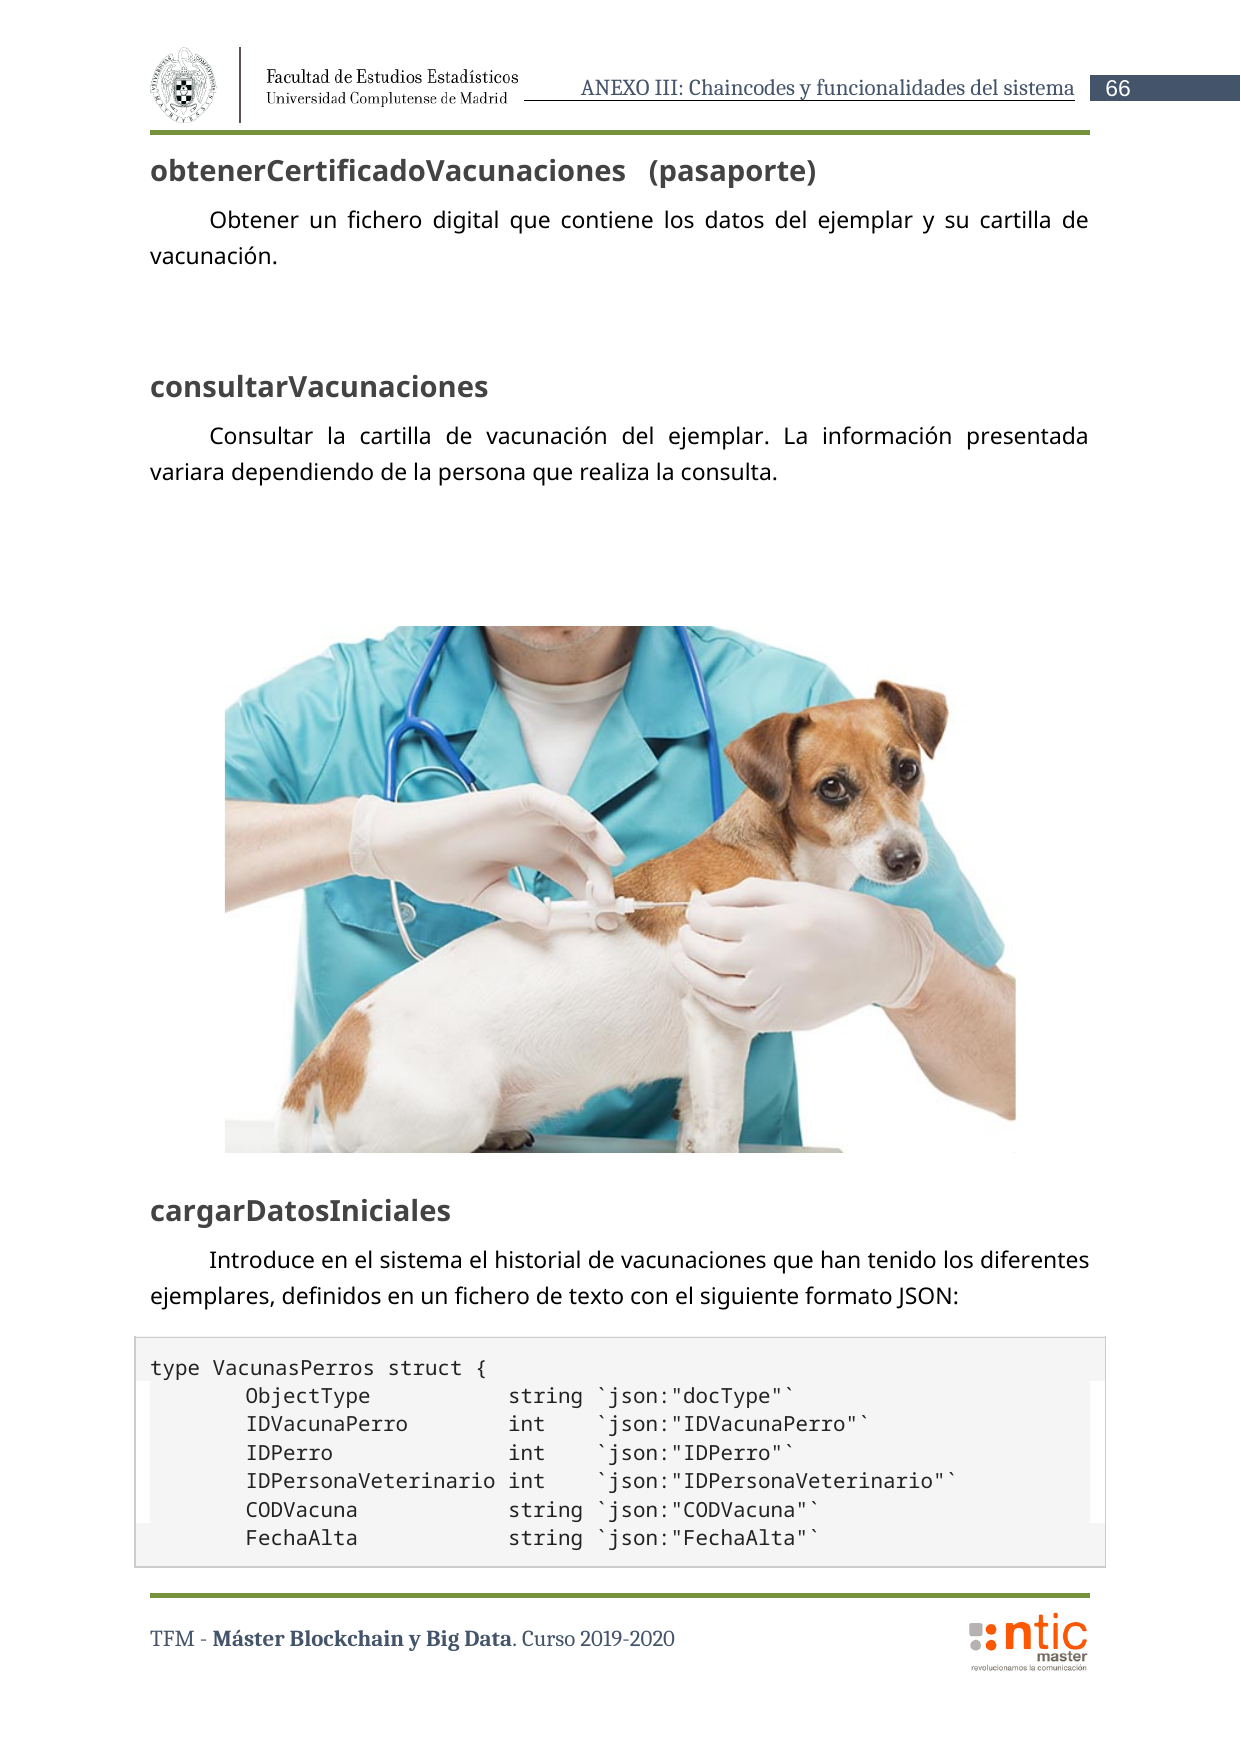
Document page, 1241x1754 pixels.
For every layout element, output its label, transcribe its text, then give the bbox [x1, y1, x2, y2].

text FechaAlta string `json:"FechaAlta"` [136, 1507, 1105, 1566]
text Consultar la cartilla de vacunación del ejemplar. La información presentada variara dependiendo de la persona que realiza la consulta. [150, 420, 1090, 487]
subtitle consultarVacunaciones [150, 366, 1090, 406]
picture [150, 47, 524, 123]
picture [224, 626, 1016, 1153]
text IDPerro int `json:"IDPerro"` [150, 1438, 1090, 1466]
text Introduce en el sistema el historial de vacunaciones que han tenido los diferentes ejemplares, definidos en un fichero de texto con el siguiente formato JSON: [150, 1244, 1090, 1311]
text ObjectType string `json:"docType"` [150, 1381, 1090, 1409]
text IDPersonaVeterinario int `json:"IDPersonaVeterinario"` [150, 1466, 1090, 1495]
text Obtener un fichero digital que contiene los datos del ejemplar y su cartilla de vacunación. [150, 204, 1090, 271]
text type VacunasPerros struct { [136, 1338, 1105, 1381]
text IDVacunaPerro int `json:"IDVacunaPerro"` [150, 1409, 1090, 1438]
subtitle cargarDatosIniciales [150, 1190, 1090, 1229]
subtitle obtenerCertificadoVacunaciones (pasaporte) [150, 150, 1090, 190]
picture [966, 1580, 1091, 1705]
